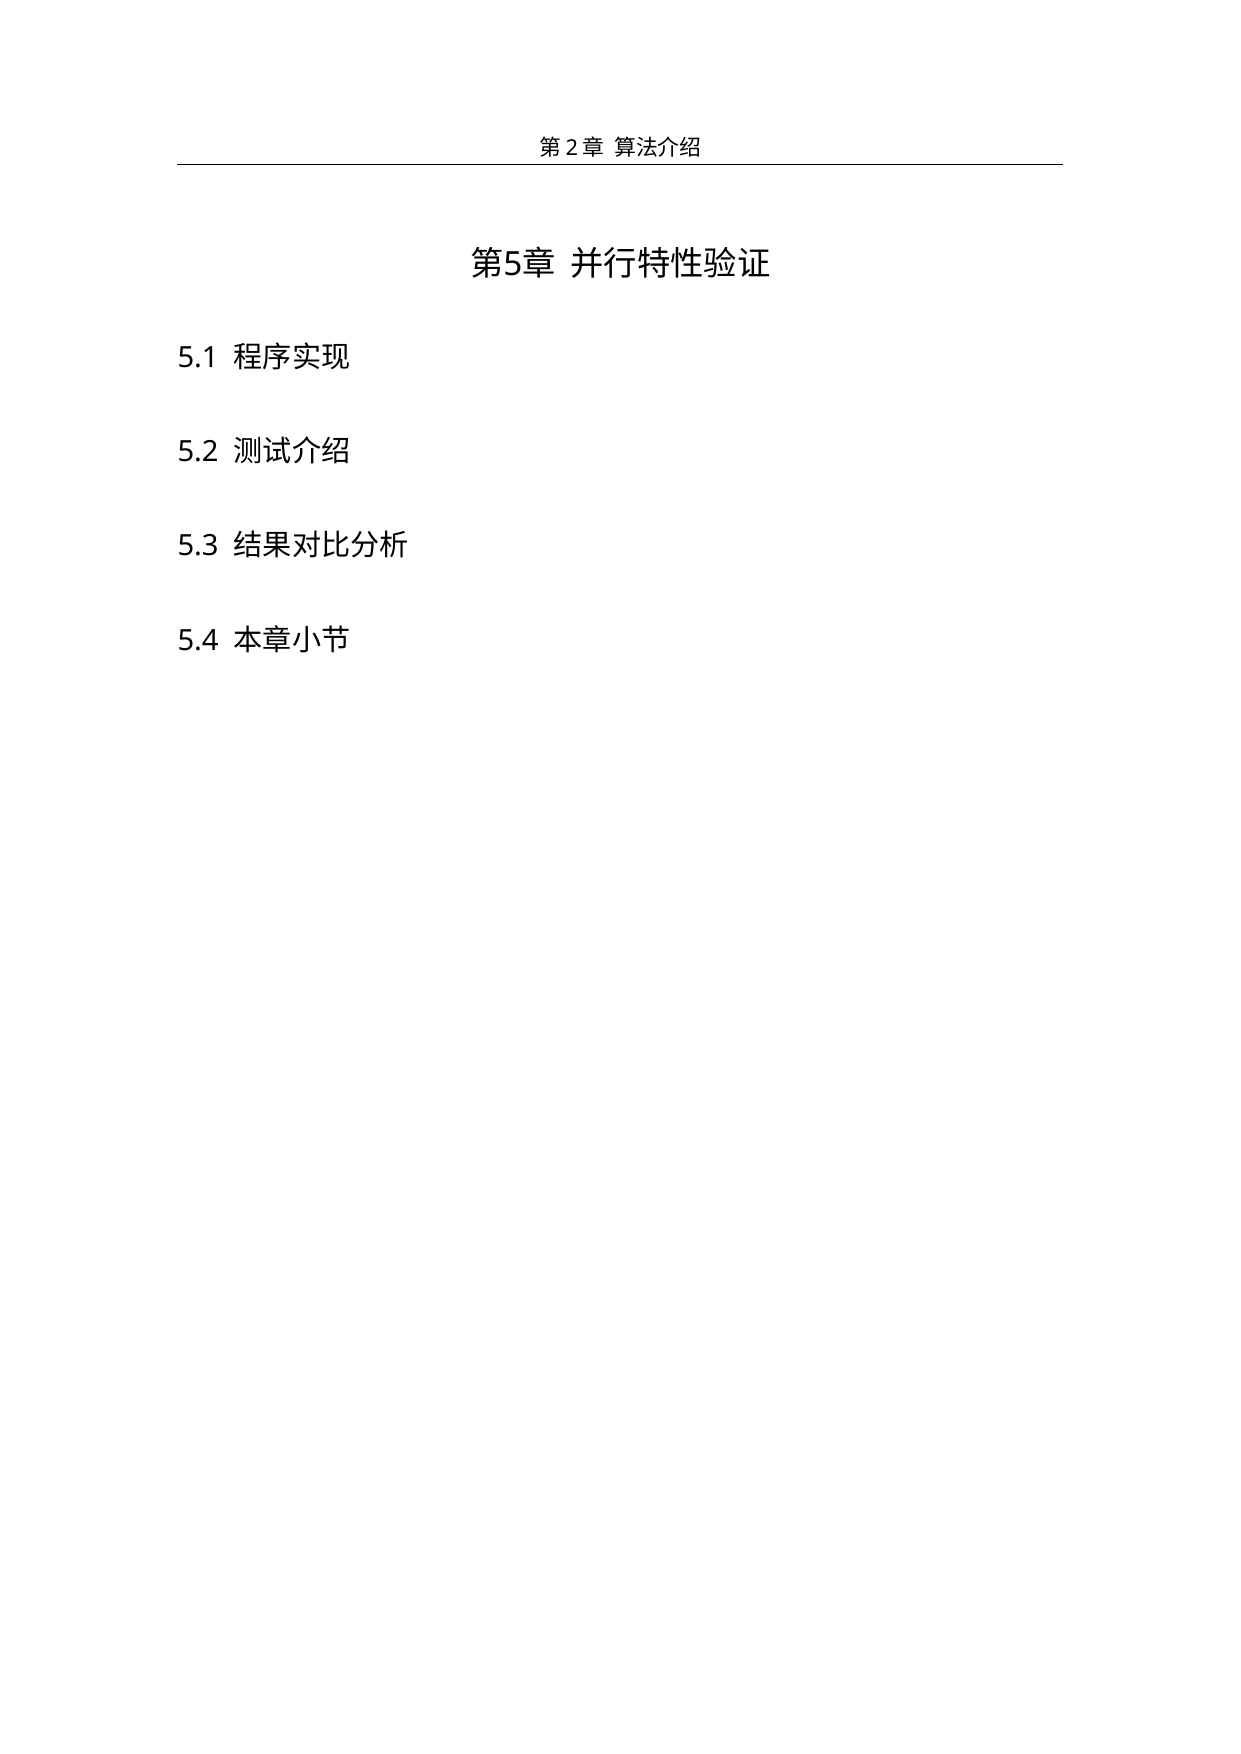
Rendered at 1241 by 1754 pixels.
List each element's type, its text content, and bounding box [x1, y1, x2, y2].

subtitle 并行特性验证 [177, 228, 1063, 293]
subtitle 本章小节 [177, 605, 1063, 670]
subtitle 测试介绍 [177, 417, 1063, 482]
subtitle 结果对比分析 [177, 511, 1063, 576]
subtitle 程序实现 [177, 322, 1063, 387]
